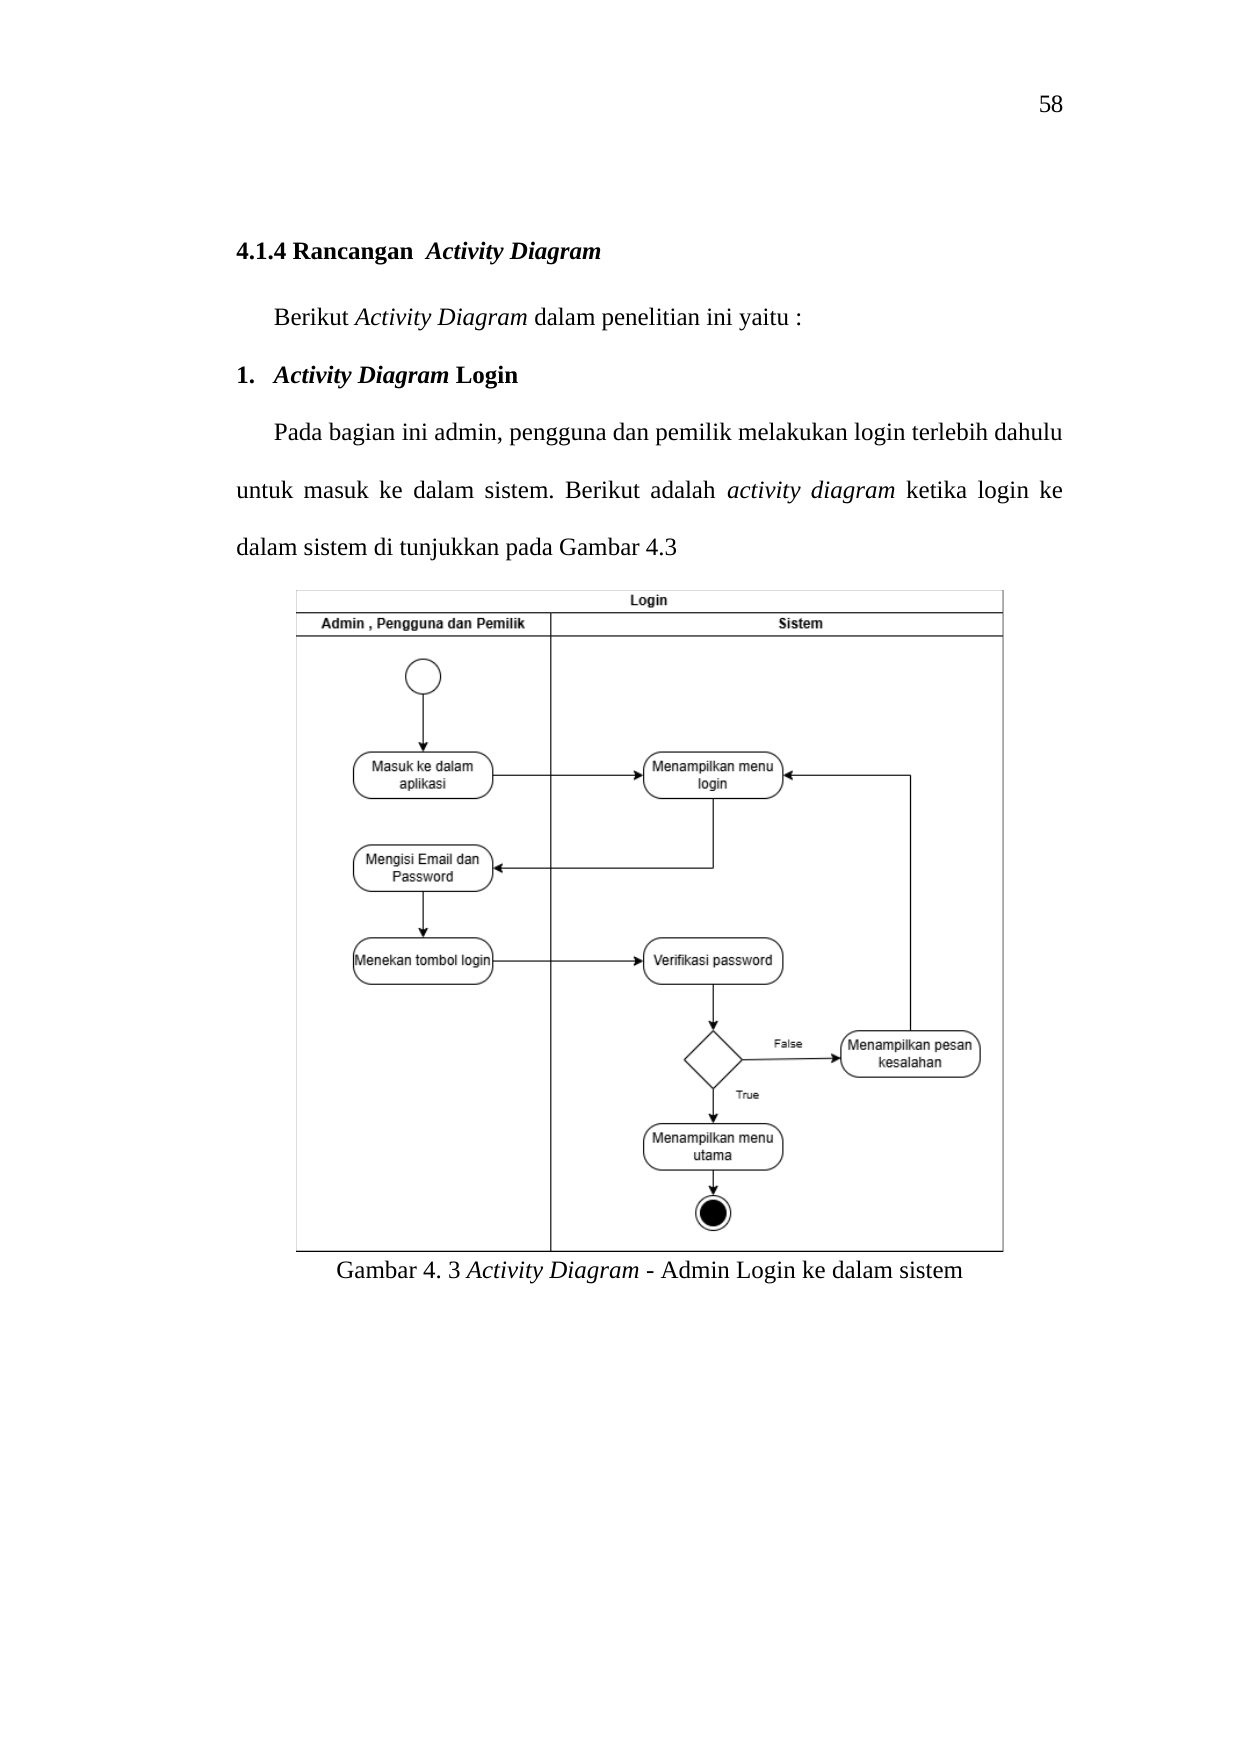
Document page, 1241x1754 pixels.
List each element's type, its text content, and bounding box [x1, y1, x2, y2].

text Pada bagian ini admin, pengguna dan pemilik melakukan login terlebih dahulu untuk masuk ke dalam sistem. Berikut adalah activity diagram ketika login ke dalam sistem di tunjukkan pada Gambar 4.3 [236, 417, 1063, 561]
picture [296, 590, 1004, 1252]
text Gambar 4. 3 Activity Diagram - Admin Login ke dalam sistem [236, 1255, 1063, 1284]
subtitle 4.1.4 Rancangan Activity Diagram [236, 236, 1063, 265]
list Activity Diagram Login [236, 360, 1063, 389]
text Berikut Activity Diagram dalam penelitian ini yaitu : [236, 302, 1063, 331]
